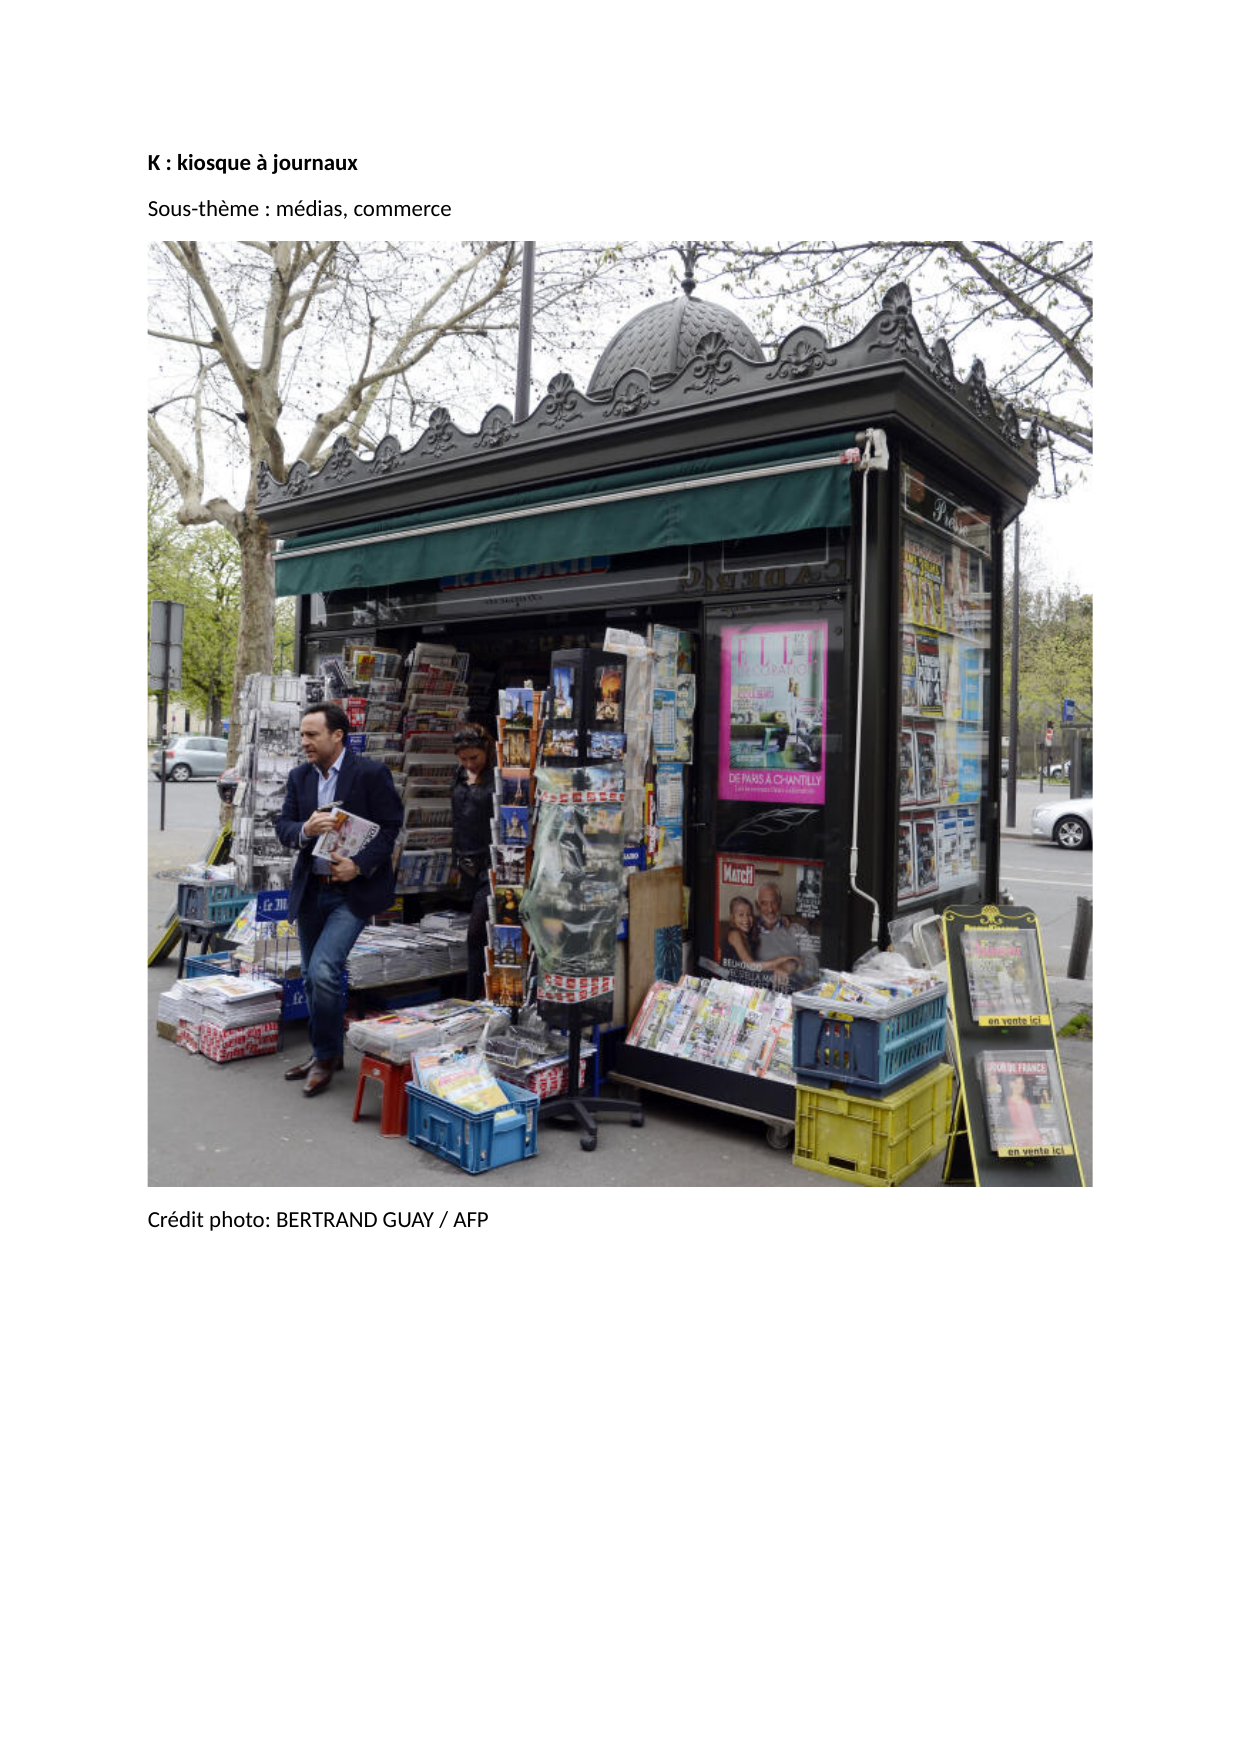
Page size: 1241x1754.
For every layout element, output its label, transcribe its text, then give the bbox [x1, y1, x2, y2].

text K : kiosque à journaux [148, 148, 1093, 176]
text Sous-thème : médias, commerce [148, 194, 1093, 222]
picture [147, 241, 1093, 1187]
text Crédit photo: BERTRAND GUAY / AFP [148, 1205, 1093, 1233]
